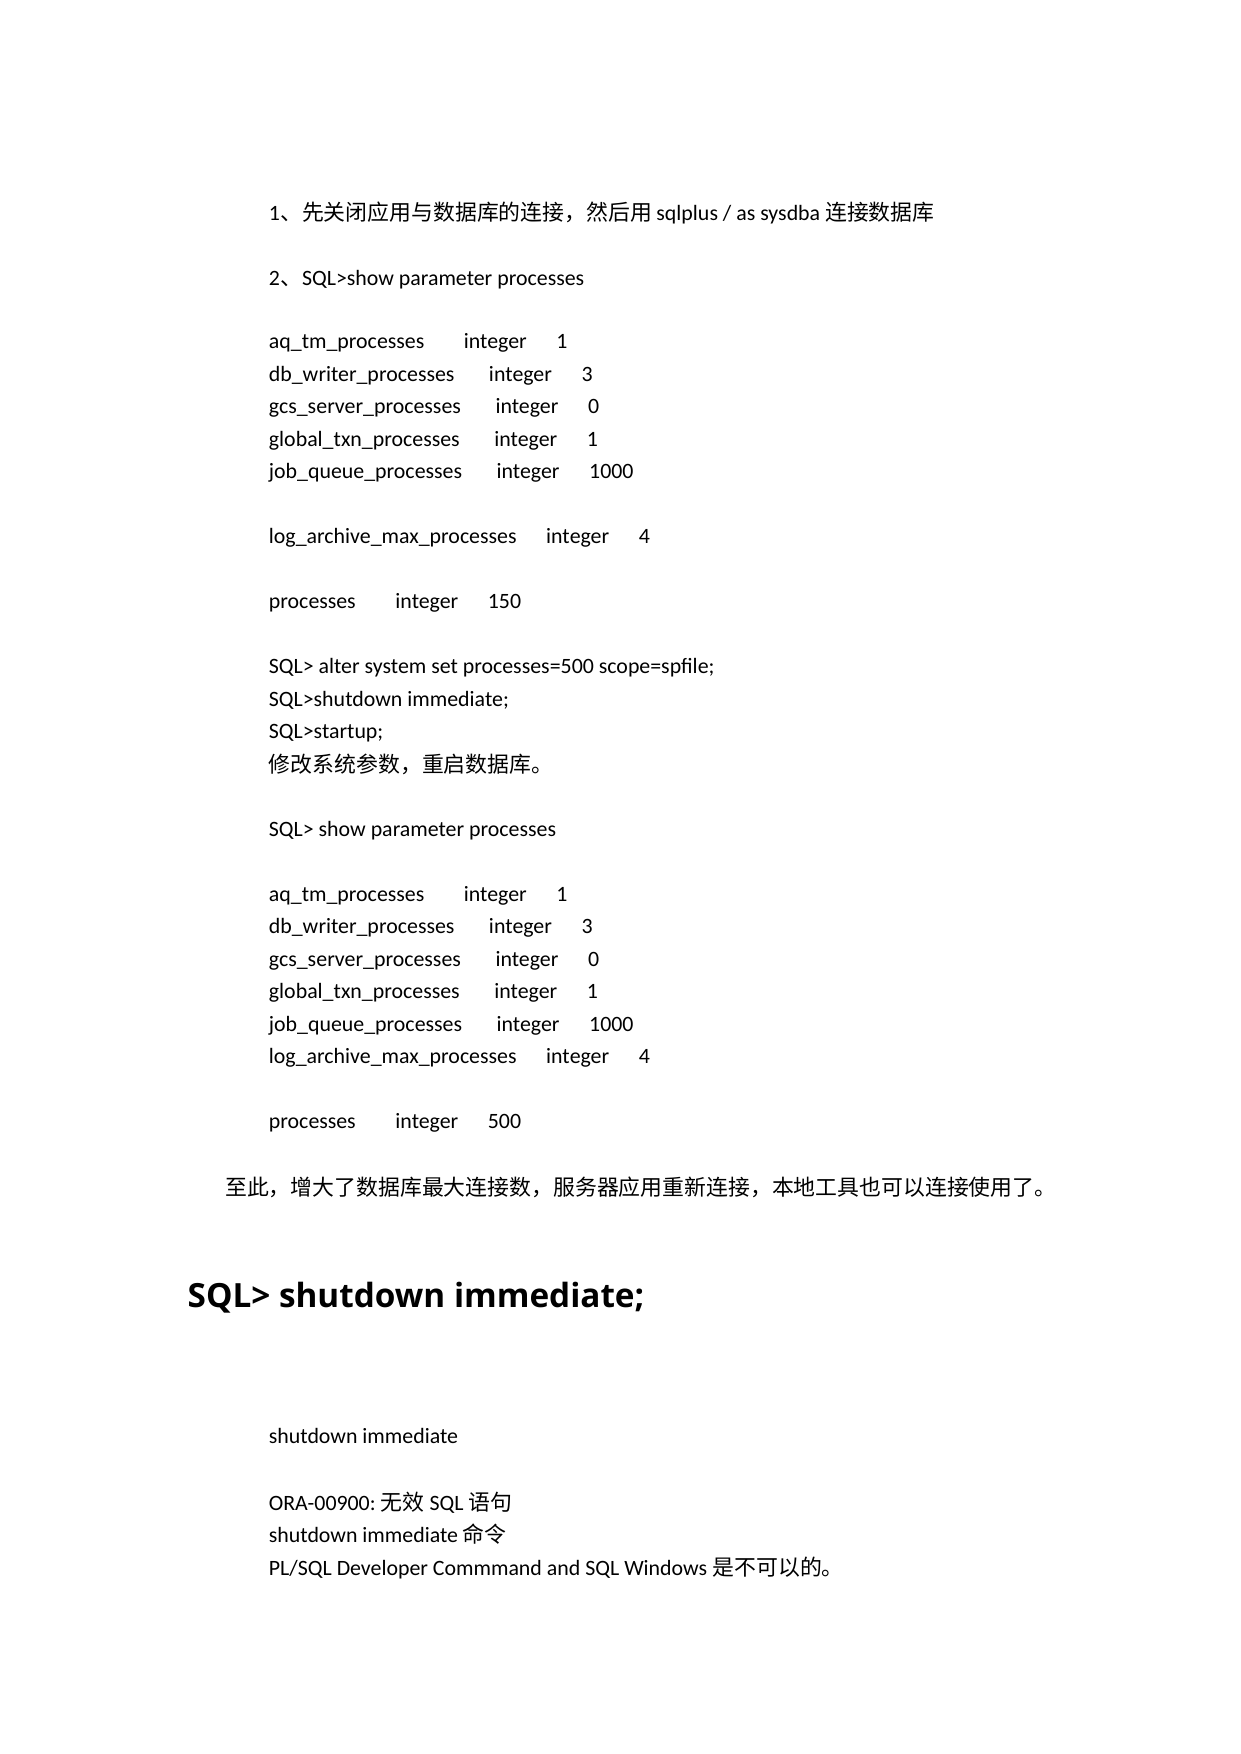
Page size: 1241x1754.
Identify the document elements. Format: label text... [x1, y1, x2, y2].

list PL/SQL Developer Commmand and SQL Windows 是不可以的。 [225, 1549, 1053, 1582]
list shutdown immediate [225, 1419, 1053, 1452]
list gcs_server_processes integer 0 [225, 389, 1053, 422]
list job_queue_processes integer 1000 [225, 1007, 1053, 1039]
list processes integer 500 [225, 1104, 1053, 1137]
subtitle SQL> shutdown immediate; [187, 1262, 1053, 1327]
list 2、SQL>show parameter processes [225, 259, 1053, 292]
list SQL>startup; [225, 714, 1053, 747]
list SQL>shutdown immediate; [225, 682, 1053, 714]
list aq_tm_processes integer 1 [225, 324, 1053, 357]
list ORA-00900: 无效 SQL 语句 [225, 1484, 1053, 1517]
list log_archive_max_processes integer 4 [225, 1039, 1053, 1072]
list 1、先关闭应用与数据库的连接，然后用sqlplus / as sysdba 连接数据库 [225, 194, 1053, 227]
list global_txn_processes integer 1 [225, 974, 1053, 1007]
list gcs_server_processes integer 0 [225, 942, 1053, 974]
list global_txn_processes integer 1 [225, 422, 1053, 454]
list aq_tm_processes integer 1 [225, 877, 1053, 909]
list 修改系统参数，重启数据库。 [225, 747, 1053, 779]
list log_archive_max_processes integer 4 [225, 519, 1053, 552]
list shutdown immediate命令 [225, 1517, 1053, 1549]
list db_writer_processes integer 3 [225, 357, 1053, 389]
list 至此，增大了数据库最大连接数，服务器应用重新连接，本地工具也可以连接使用了。 [225, 1169, 1053, 1202]
list SQL> alter system set processes=500 scope=spfile; [225, 649, 1053, 682]
list processes integer 150 [225, 584, 1053, 617]
list SQL> show parameter processes [225, 812, 1053, 844]
list job_queue_processes integer 1000 [225, 454, 1053, 487]
list db_writer_processes integer 3 [225, 909, 1053, 942]
